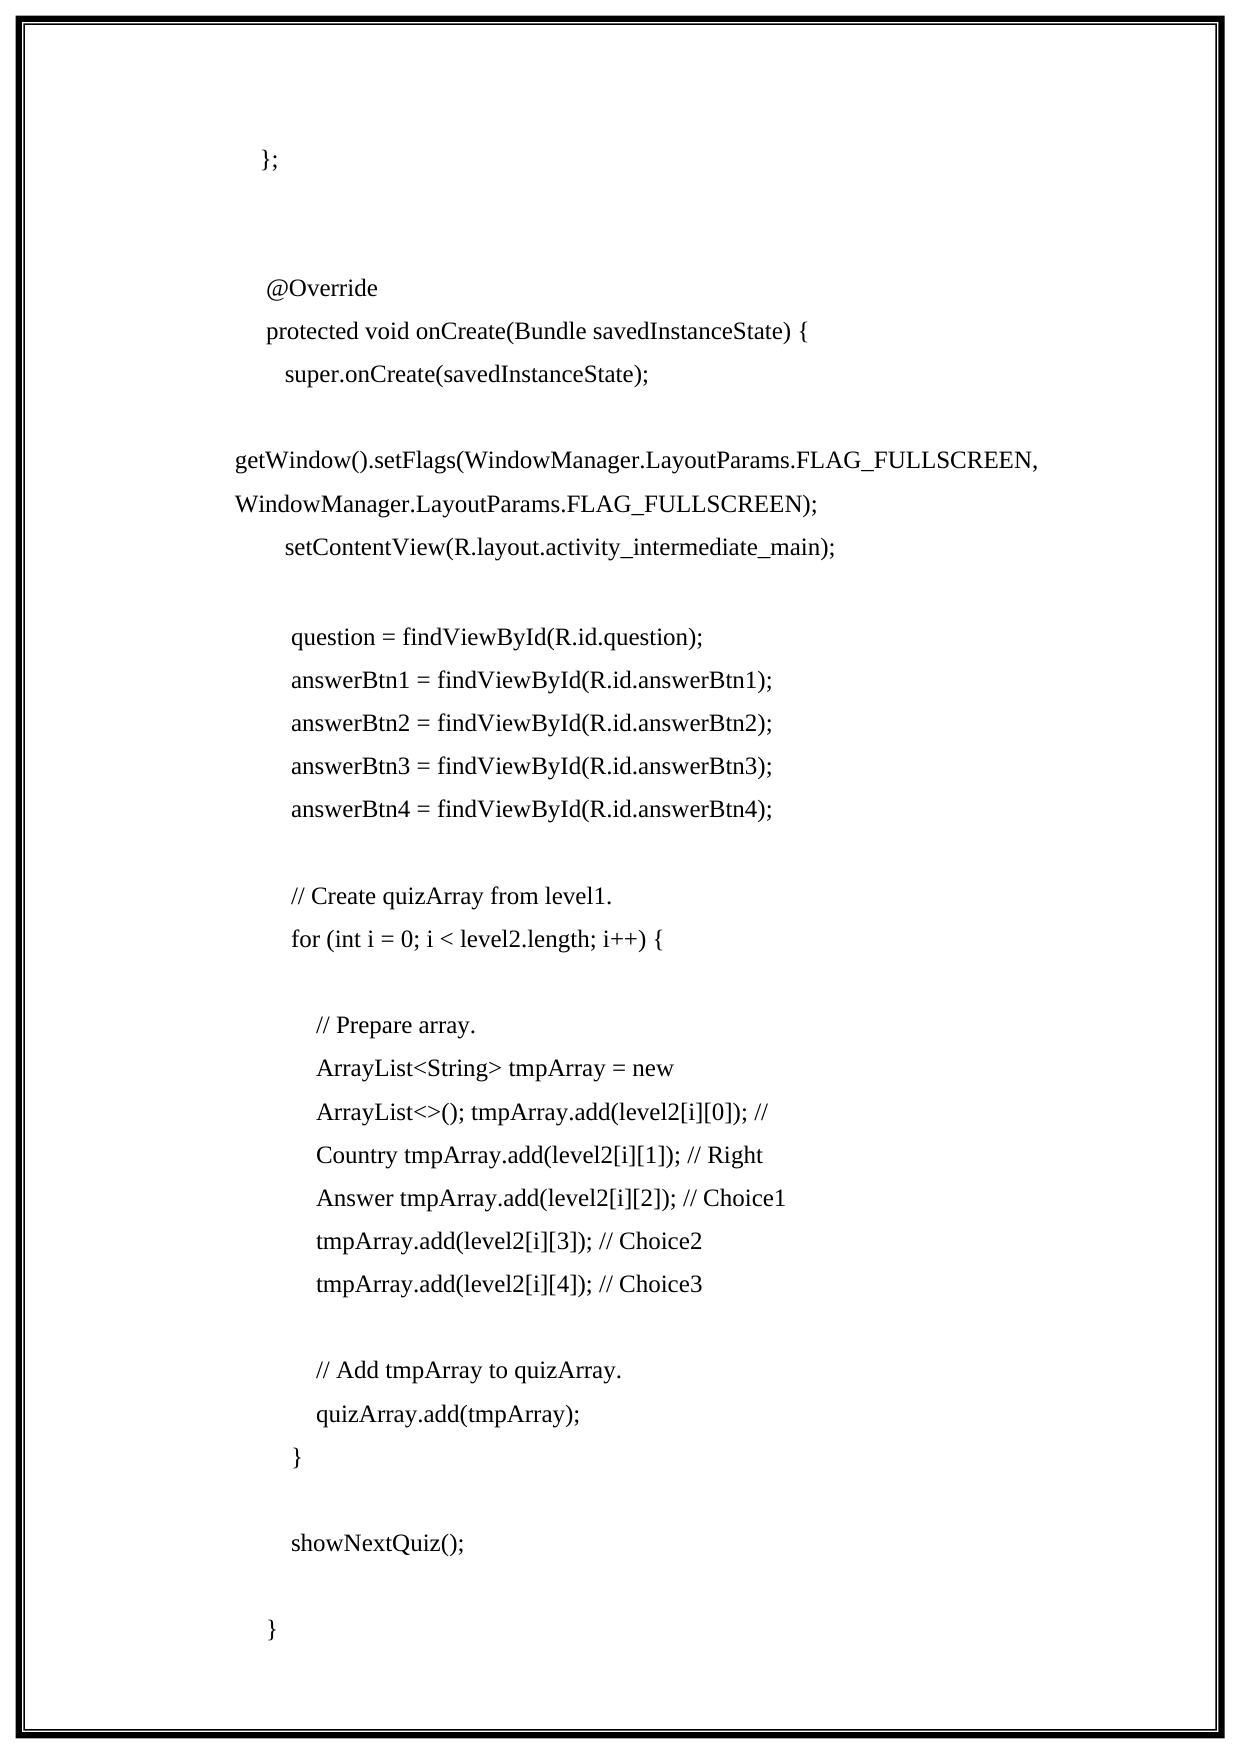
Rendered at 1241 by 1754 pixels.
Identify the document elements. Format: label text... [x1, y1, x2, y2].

text for (int i = 0; i < level2.length; i++) { [291, 924, 1205, 953]
text } [266, 1614, 1205, 1643]
text @Override [266, 273, 1205, 302]
text getWindow().setFlags(WindowManager.LayoutParams.FLAG_FULLSCREEN, WindowManager.LayoutParams.FLAG_FULLSCREEN); [234, 446, 1205, 518]
text setContentView(R.layout.activity_intermediate_main); [284, 532, 1205, 561]
text protected void onCreate(Bundle savedInstanceState) { super.onCreate(savedInstanceState); [266, 316, 811, 388]
text ArrayList<String> tmpArray = new ArrayList<>(); tmpArray.add(level2[i][0]); // Country tmpArray.add(level2[i][1]); // Right Answer tmpArray.add(level2[i][2]); // Choice1 tmpArray.add(level2[i][3]); // Choice2 tmpArray.add(level2[i][4]); // Choice3 [316, 1053, 829, 1298]
text // Add tmpArray to quizArray. quizArray.add(tmpArray); [316, 1356, 624, 1427]
text question = findViewById(R.id.question); answerBtn1 = findViewById(R.id.answerBtn1); answerBtn2 = findViewById(R.id.answerBtn2); answerBtn3 = findViewById(R.id.answerBtn3); answerBtn4 = findViewById(R.id.answerBtn4); [291, 622, 774, 823]
text // Prepare array. [316, 1010, 1205, 1039]
text showNextQuiz(); [291, 1528, 1205, 1557]
text }; [259, 144, 1205, 172]
text // Create quizArray from level1. [291, 881, 1205, 910]
text } [291, 1442, 1205, 1471]
